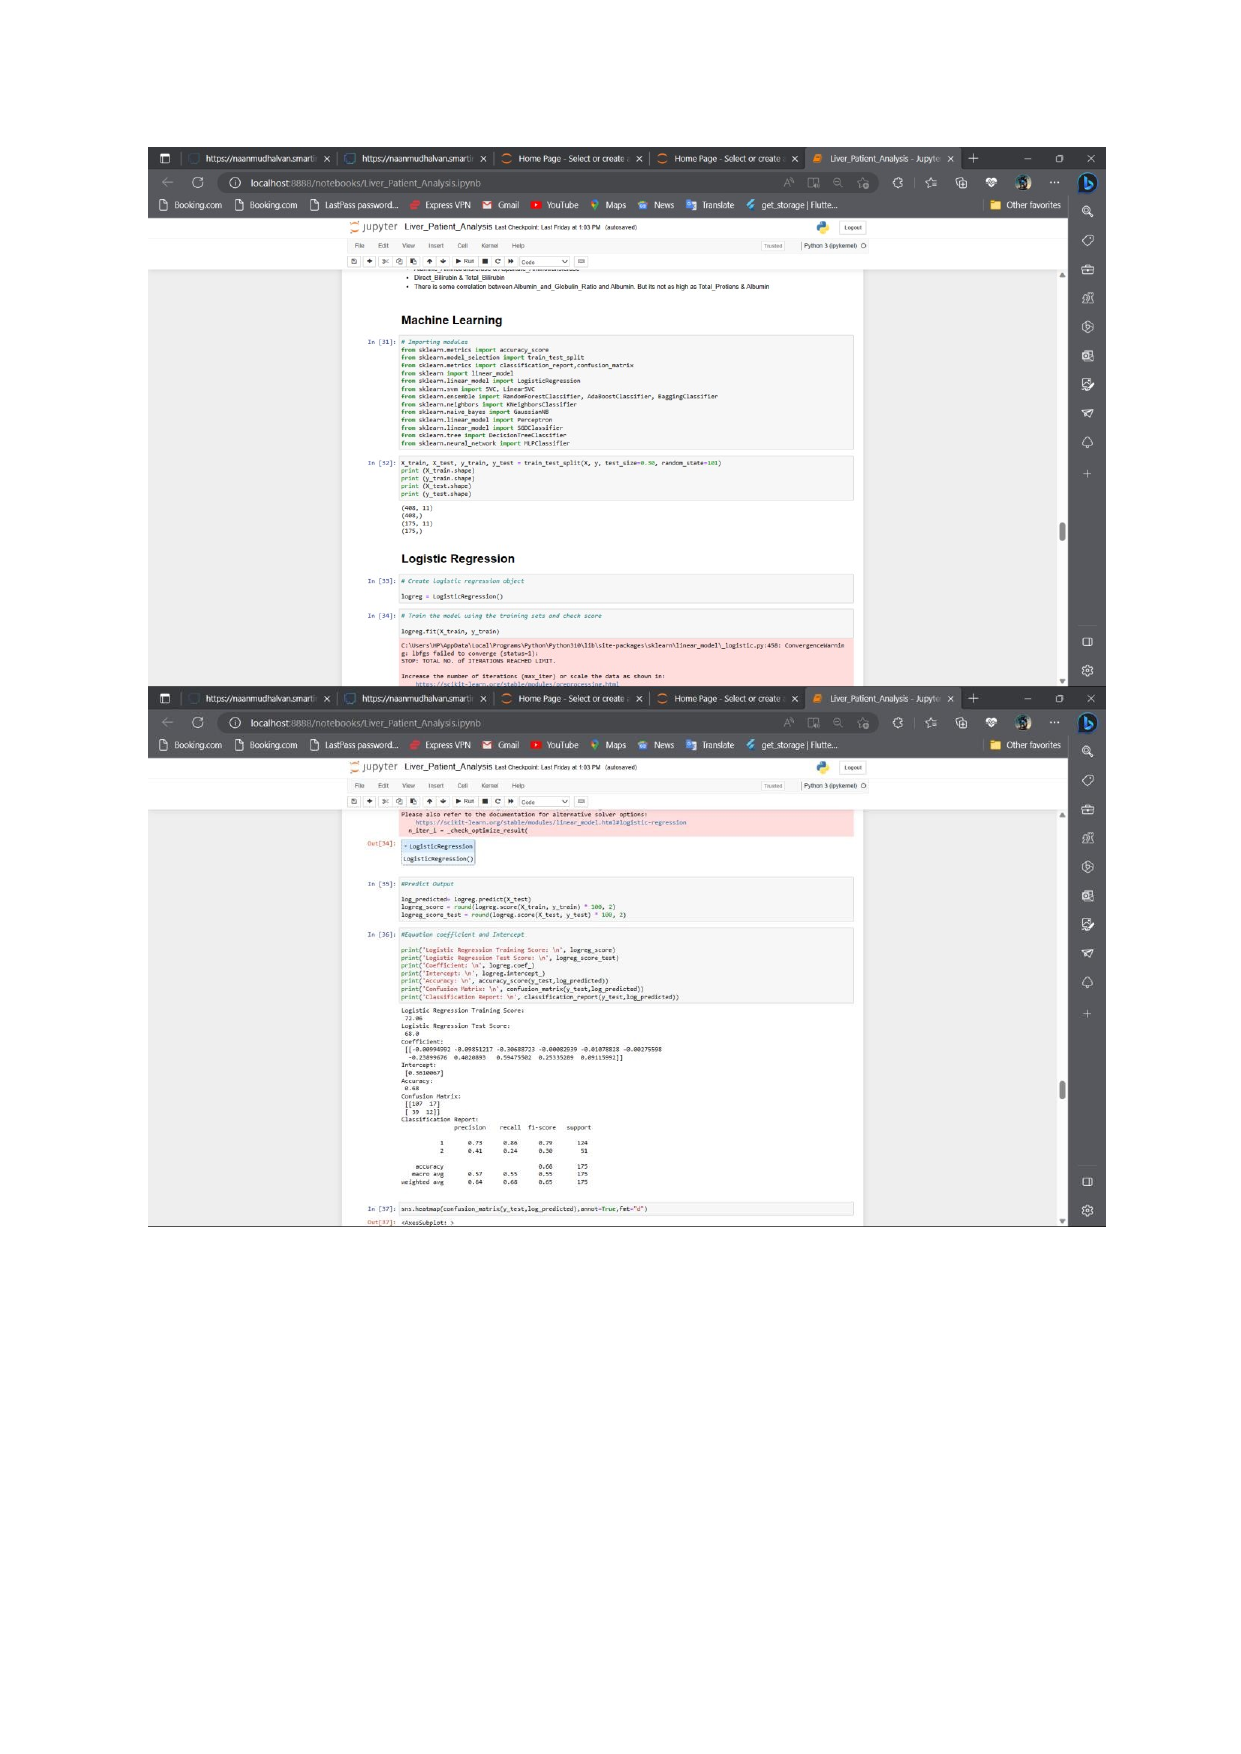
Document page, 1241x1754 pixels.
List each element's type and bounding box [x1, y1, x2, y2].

picture [148, 147, 1106, 1227]
